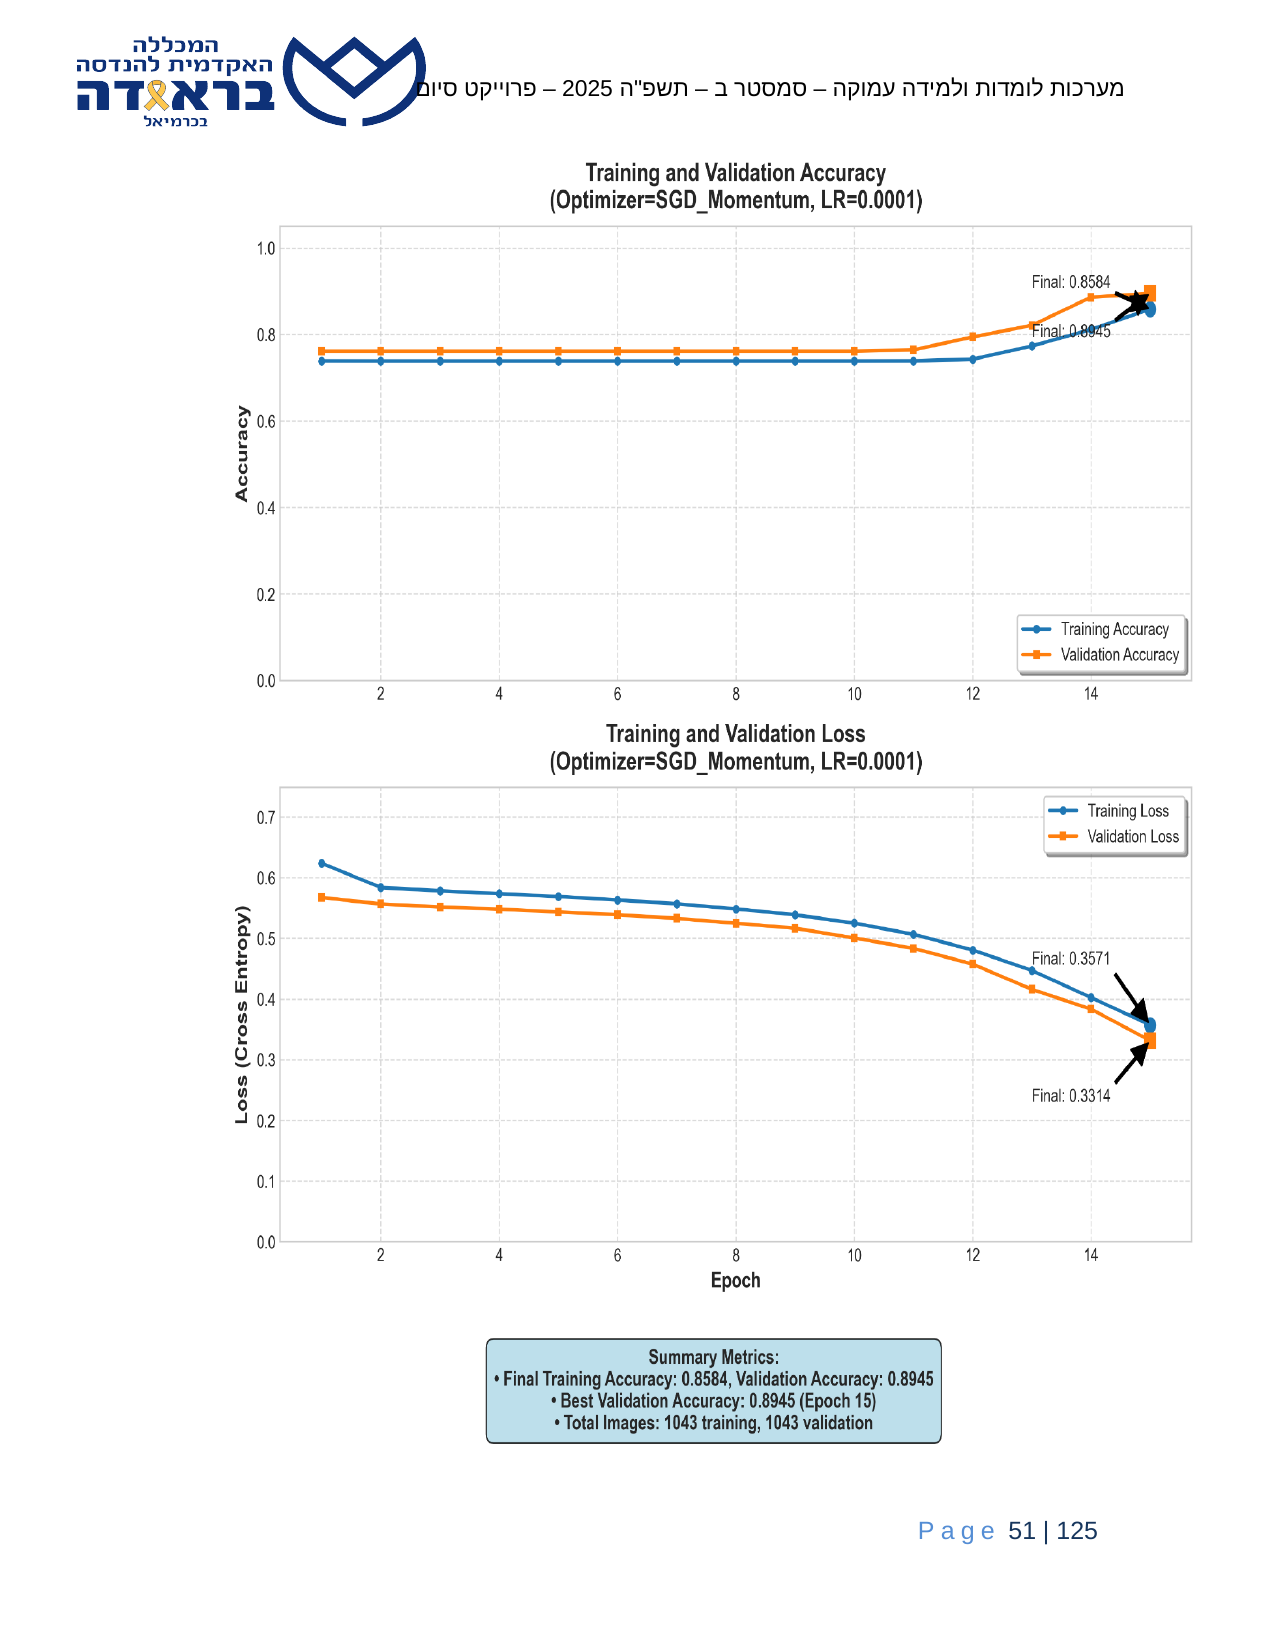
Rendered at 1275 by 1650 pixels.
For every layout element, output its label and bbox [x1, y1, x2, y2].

picture [59, 28, 442, 132]
picture [225, 150, 1200, 1446]
